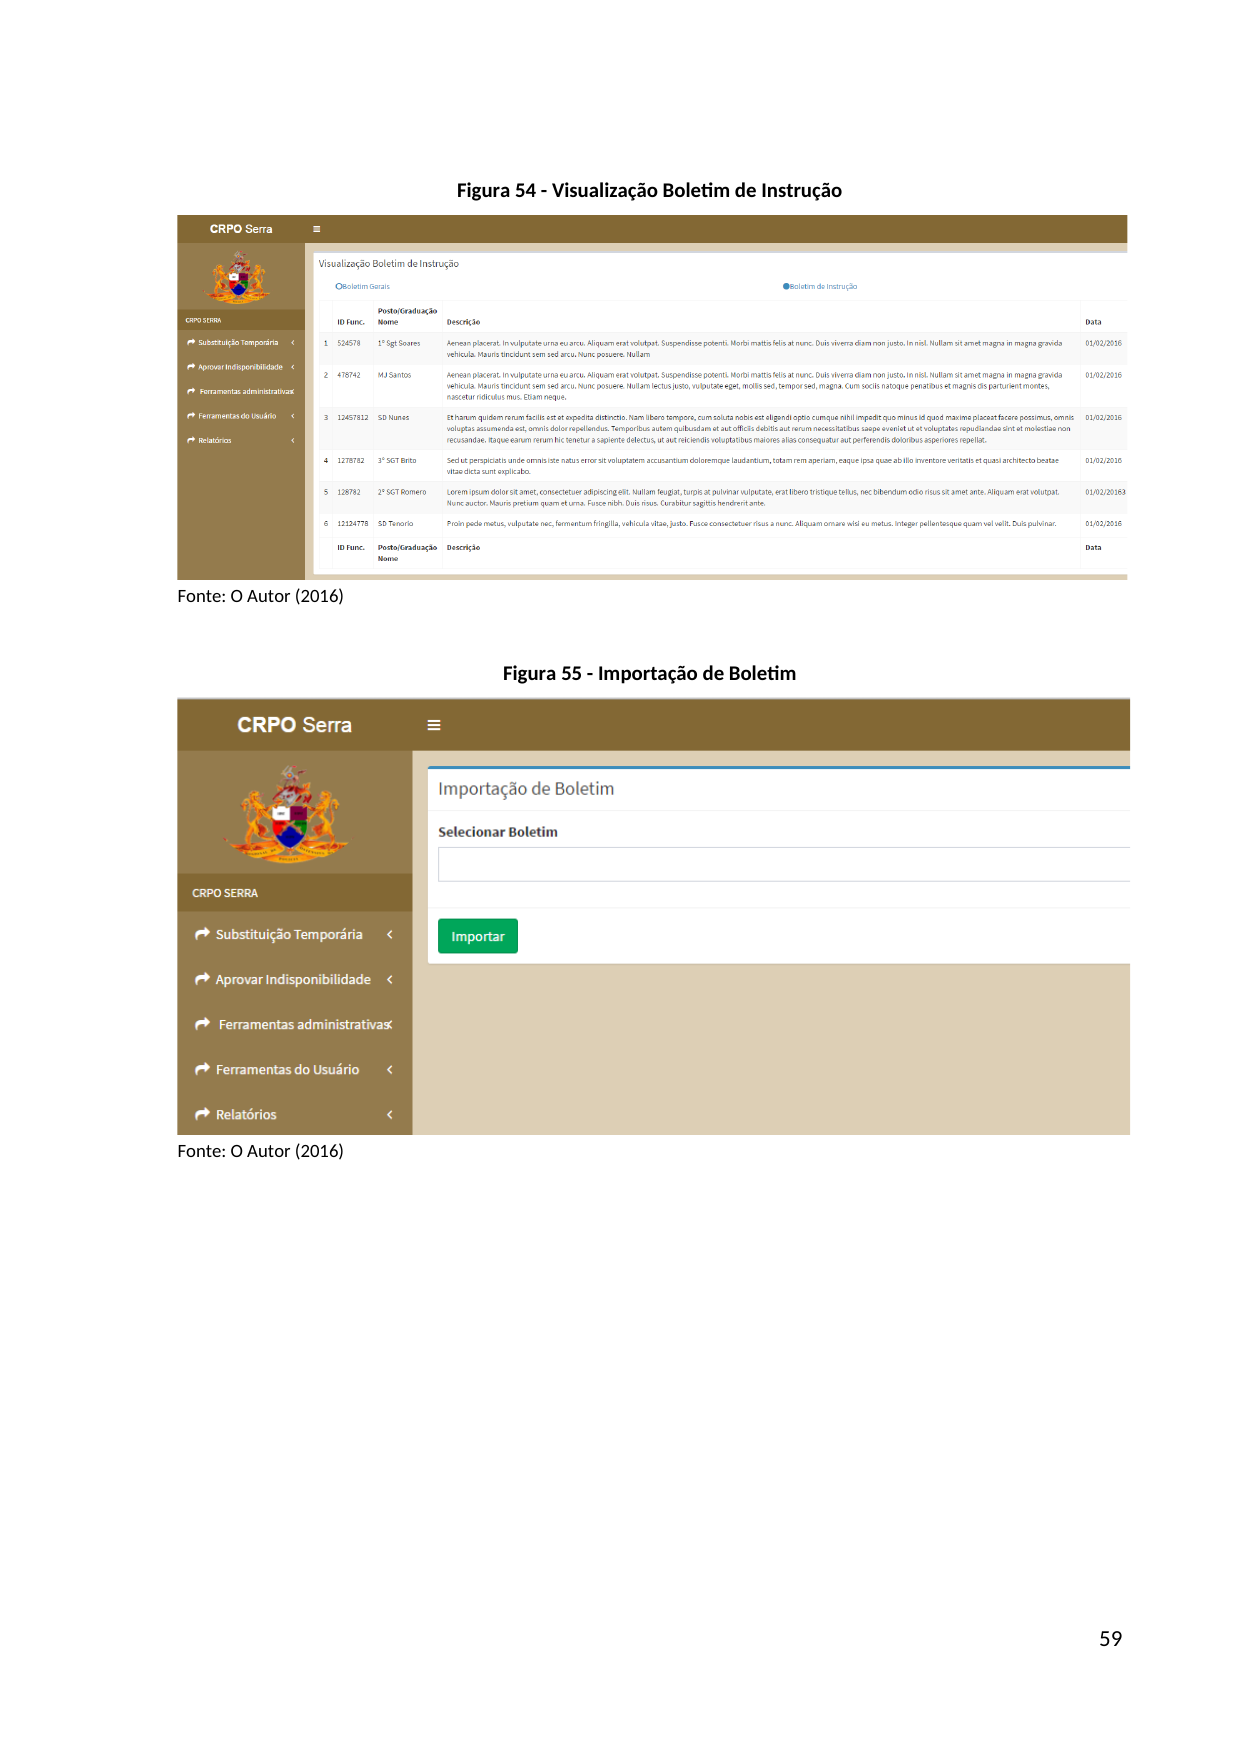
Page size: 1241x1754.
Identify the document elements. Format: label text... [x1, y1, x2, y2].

text Figura 55 - Importação de Boletim [177, 660, 1122, 685]
text Fonte: O Autor (2016) [177, 1139, 1157, 1162]
picture [177, 215, 1128, 580]
picture [177, 697, 1131, 1135]
text Figura 54 - Visualização Boletim de Instrução [177, 177, 1122, 203]
text Fonte: O Autor (2016) [177, 584, 1157, 607]
